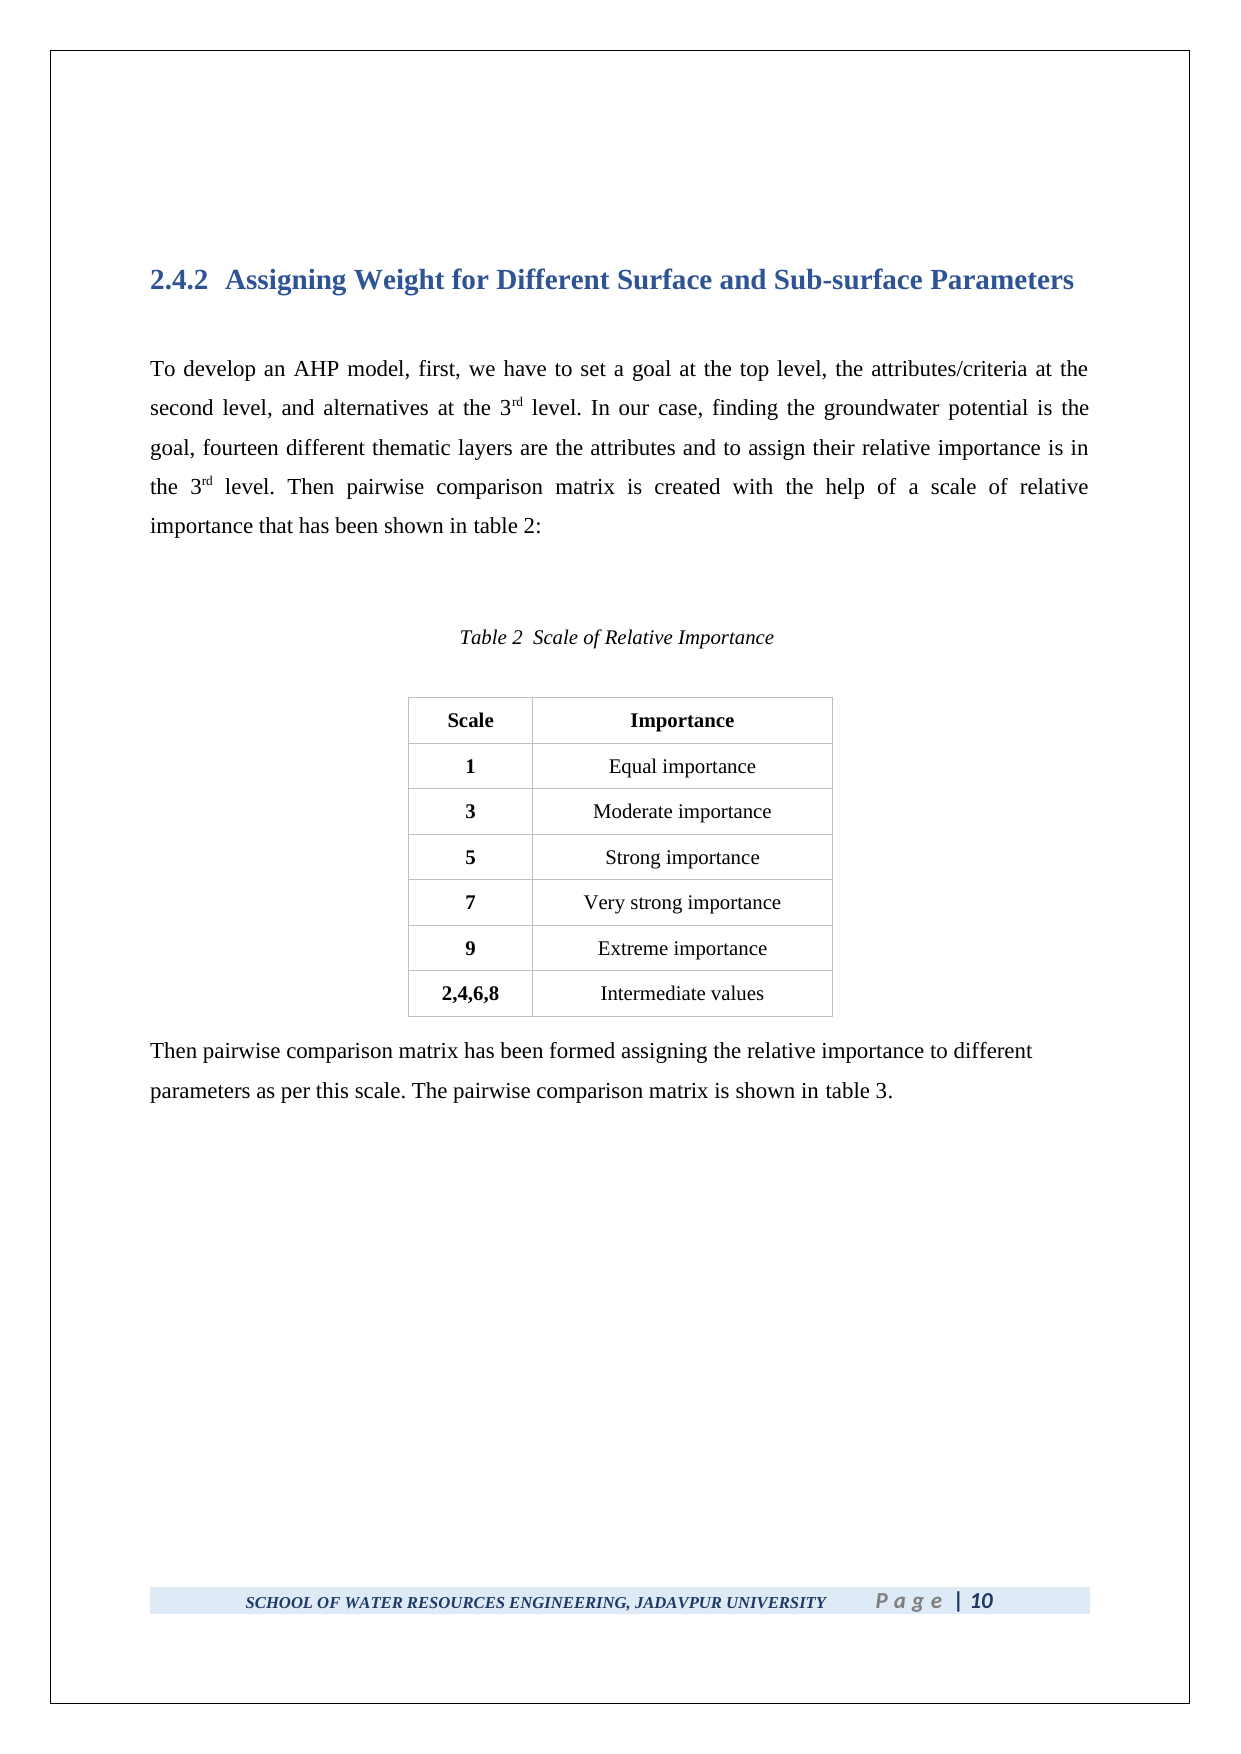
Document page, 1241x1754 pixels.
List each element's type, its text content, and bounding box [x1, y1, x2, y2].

table_cell 7 [409, 880, 532, 924]
table_cell 9 [409, 926, 532, 970]
table_cell Very strong importance [533, 880, 832, 924]
subtitle Assigning Weight for Different Surface and Sub-surface Parameters [150, 262, 1090, 296]
table_header Importance [533, 698, 832, 742]
table_cell Moderate importance [533, 789, 832, 833]
table_header Scale [409, 698, 532, 742]
table_cell Extreme importance [533, 926, 832, 970]
table_cell Strong importance [533, 835, 832, 879]
table_cell 3 [409, 789, 532, 833]
table_cell Intermediate values [533, 971, 832, 1016]
text Then pairwise comparison matrix has been formed assigning the relative importance to different parameters as per this scale. The pairwise comparison matrix is shown in table 3. [150, 1037, 1090, 1103]
table_cell 5 [409, 835, 532, 879]
table_cell Equal importance [533, 744, 832, 788]
text To develop an AHP model, first, we have to set a goal at the top level, the attributes/criteria at the second level, and alternatives at the 3rd level. In our case, finding the groundwater potential is the goal, fourteen different thematic layers are the attributes and to assign their relative importance is in the 3rd level. Then pairwise comparison matrix is created with the help of a scale of relative importance that has been shown in table 2: [150, 354, 1090, 539]
table_cell 1 [409, 744, 532, 788]
text Table 2 Scale of Relative Importance [150, 625, 1090, 649]
table_cell 2,4,6,8 [409, 971, 532, 1016]
